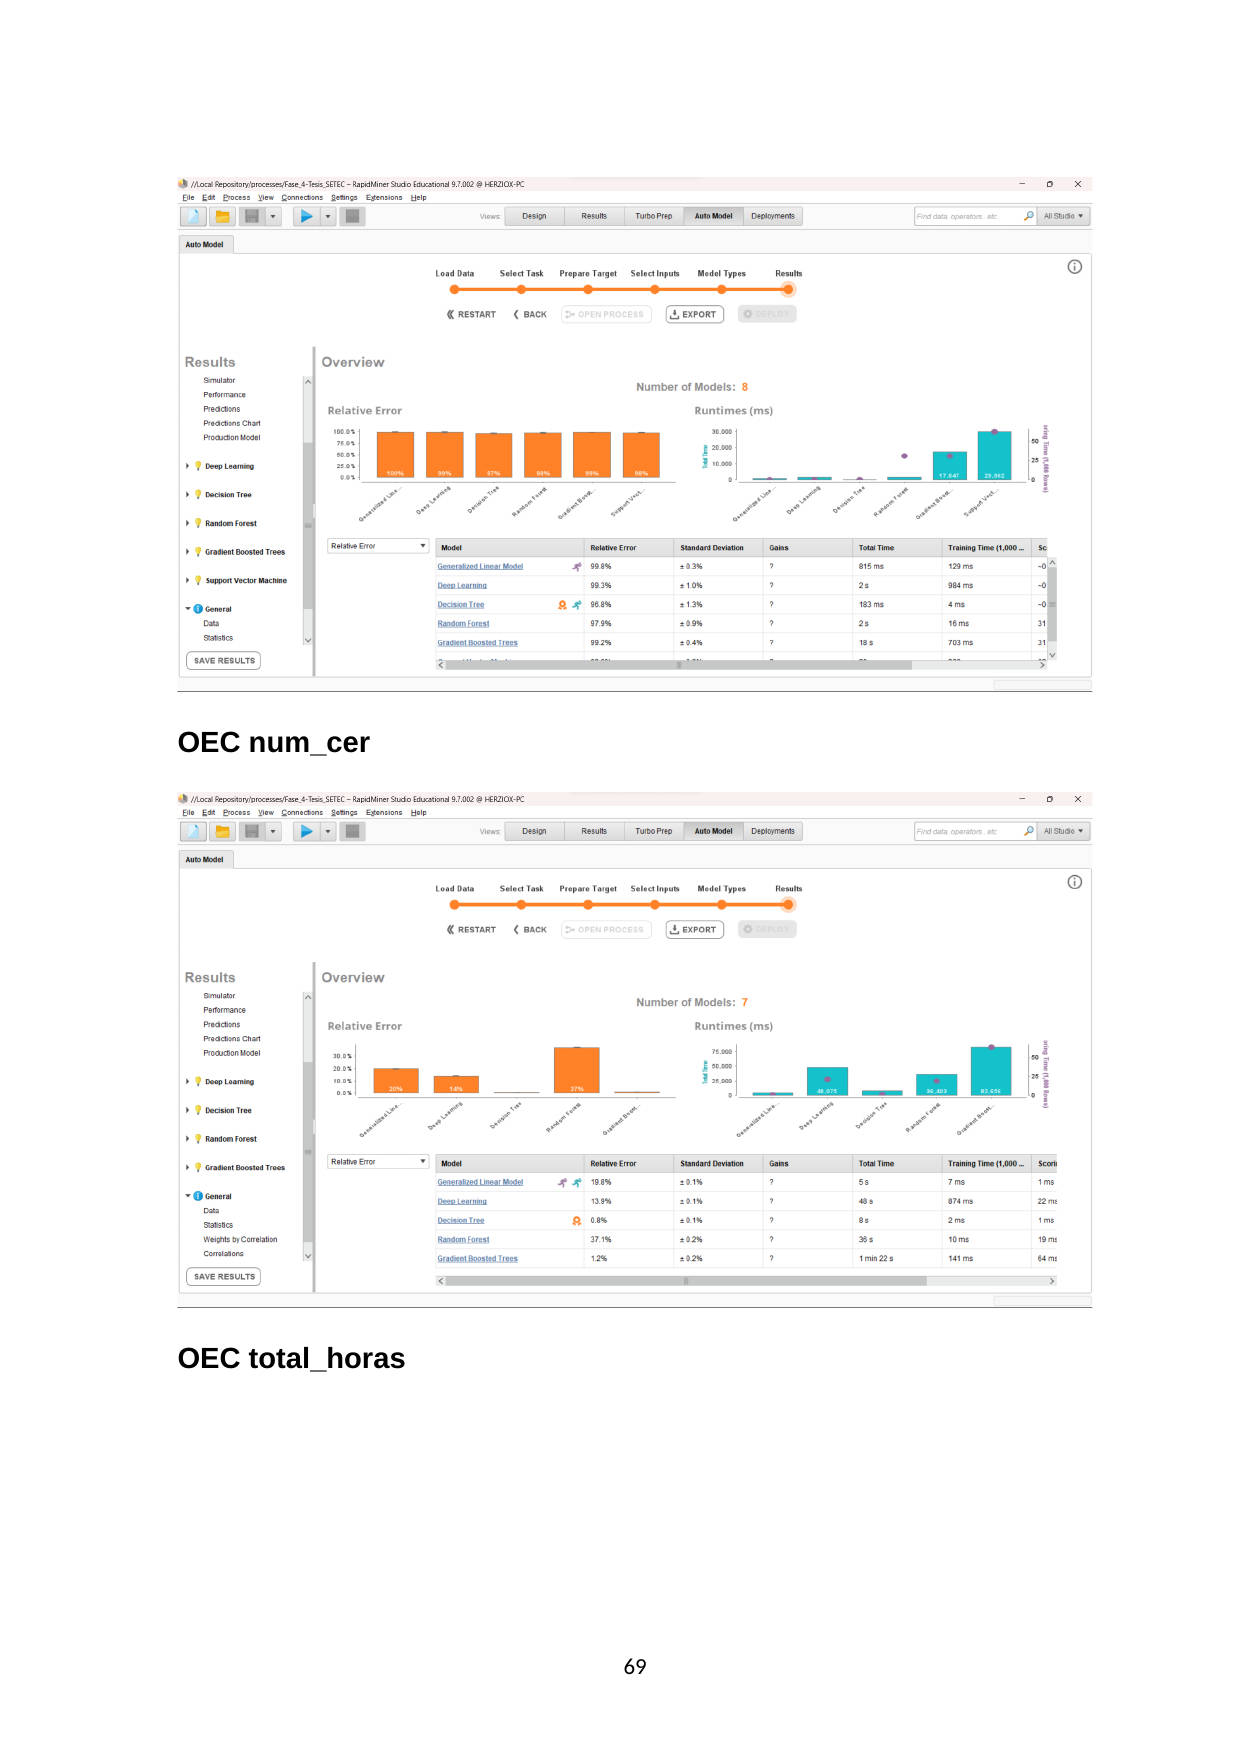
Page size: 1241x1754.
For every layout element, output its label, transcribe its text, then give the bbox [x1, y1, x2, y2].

picture [177, 792, 1093, 1308]
list OEC total_horas [177, 1341, 1092, 1374]
picture [177, 177, 1093, 692]
list OEC num_cer [177, 726, 1092, 759]
